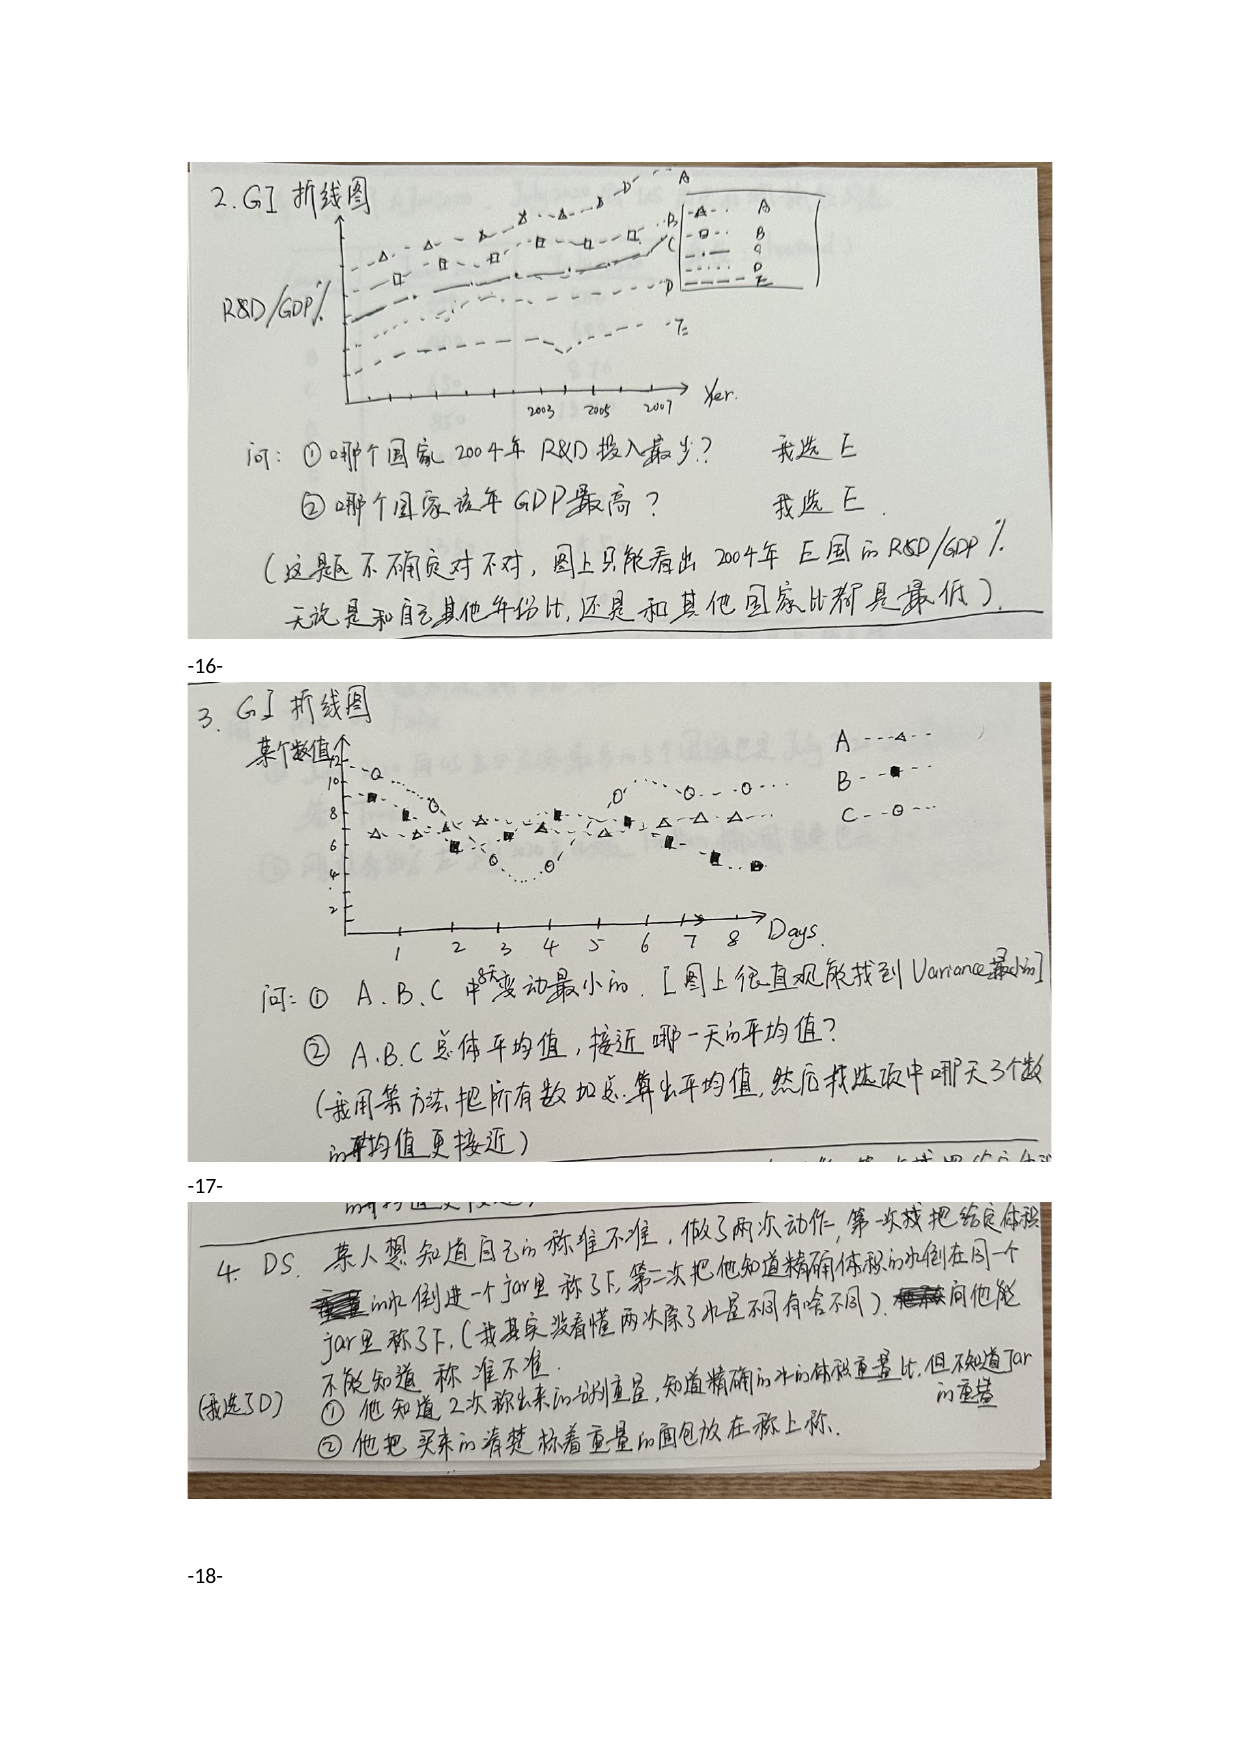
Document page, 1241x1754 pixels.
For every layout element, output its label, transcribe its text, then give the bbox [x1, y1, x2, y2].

picture [187, 682, 1052, 1162]
picture [187, 1202, 1052, 1499]
picture [187, 162, 1053, 639]
text -17- [187, 1169, 1053, 1202]
text -18- [187, 1559, 1053, 1592]
text -16- [187, 649, 1053, 682]
